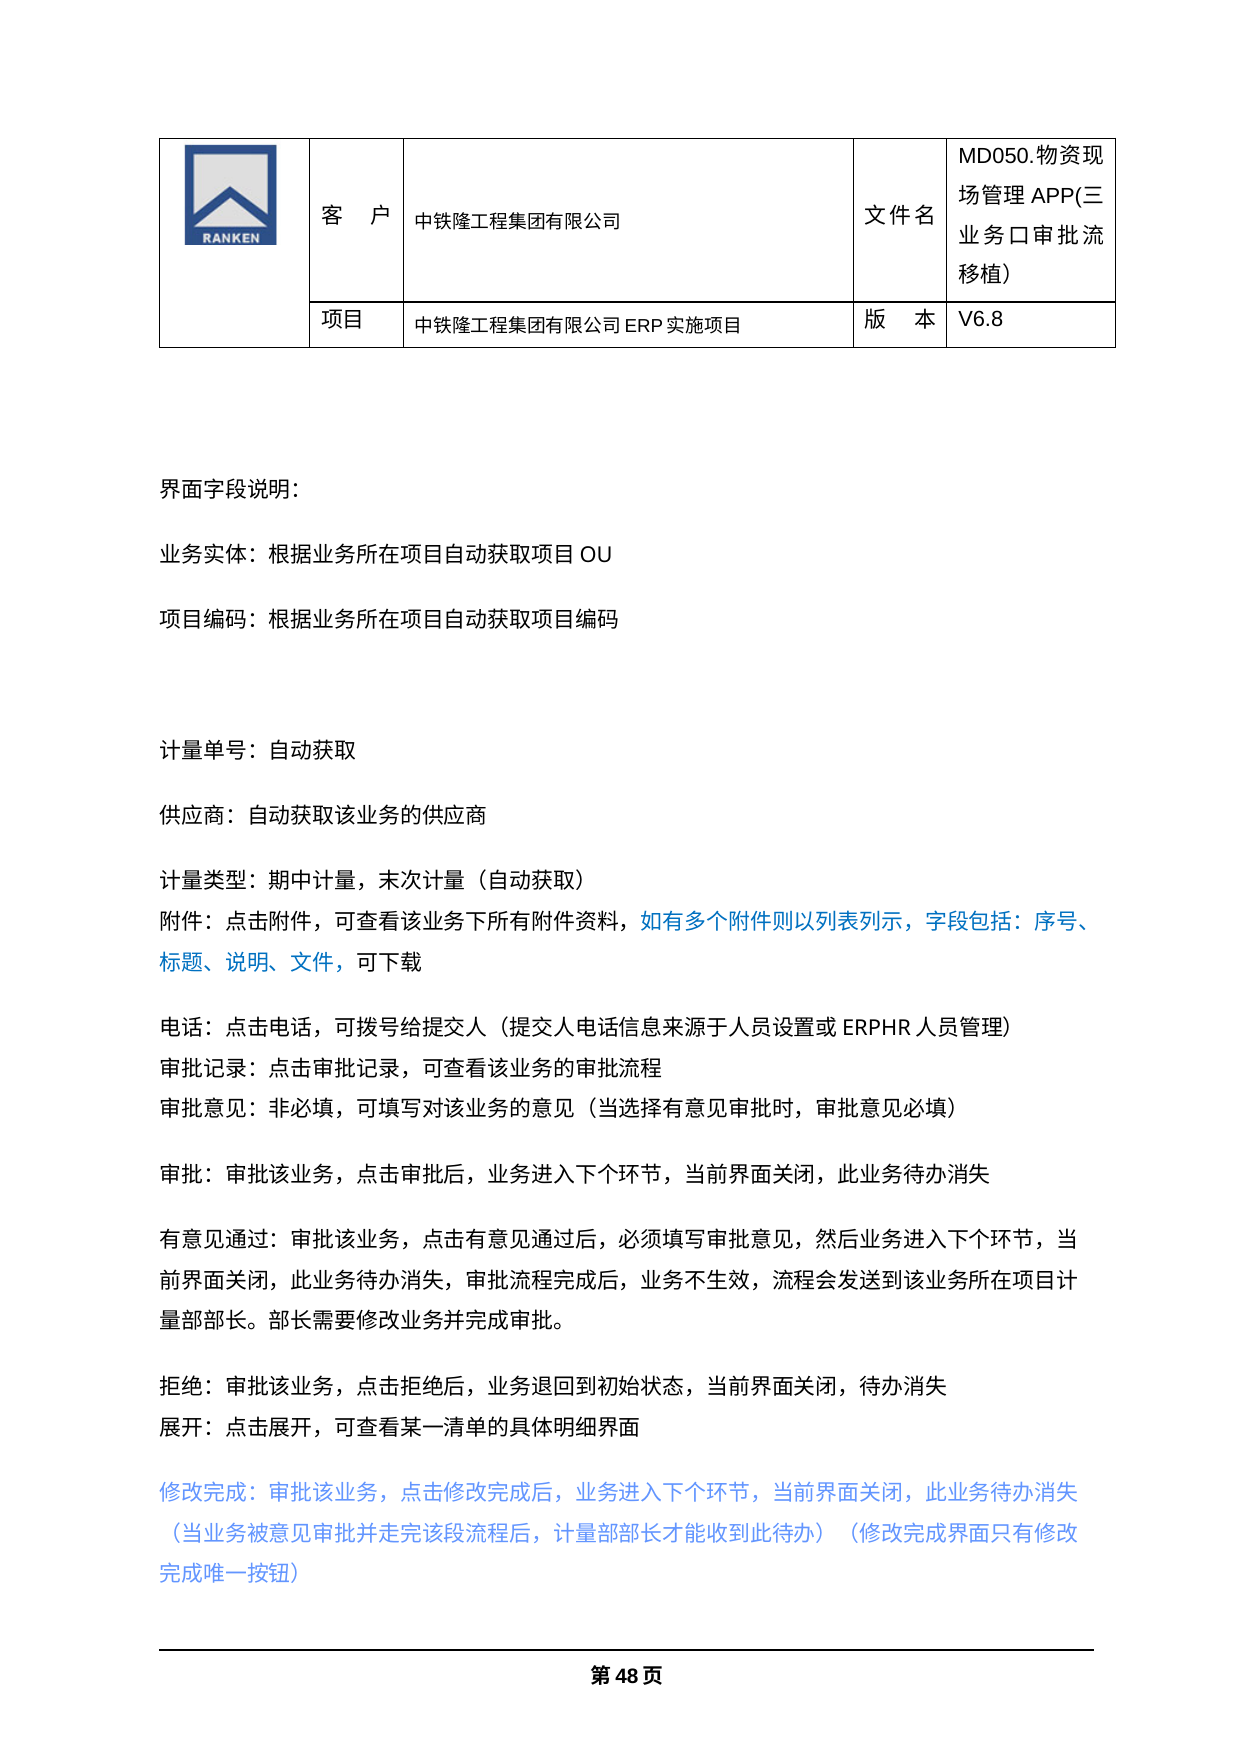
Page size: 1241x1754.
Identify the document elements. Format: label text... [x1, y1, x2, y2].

text 供应商：自动获取该业务的供应商 [159, 798, 1095, 830]
text 修改完成：审批该业务，点击修改完成后，业务进入下个环节，当前界面关闭，此业务待办消失（当业务被意见审批并走完该段流程后，计量部部长才能收到此待办）（修改完成界面只有修改完成唯一按钮） [159, 1474, 1095, 1588]
text 计量类型：期中计量，末次计量（自动获取） 附件：点击附件，可查看该业务下所有附件资料，如有多个附件则以列表列示，字段包括：序号、标题、说明、文件，可下载 [159, 863, 1095, 977]
text 项目编码：根据业务所在项目自动获取项目编码 [159, 602, 1095, 634]
text 计量单号：自动获取 [159, 732, 1095, 765]
text 有意见通过：审批该业务，点击有意见通过后，必须填写审批意见，然后业务进入下个环节，当前界面关闭，此业务待办消失，审批流程完成后，业务不生效，流程会发送到该业务所在项目计量部部长。部长需要修改业务并完成审批。 [159, 1222, 1095, 1336]
text 界面字段说明： [159, 471, 1095, 504]
text 电话：点击电话，可拨号给提交人（提交人电话信息来源于人员设置或ERPHR人员管理） 审批记录：点击审批记录，可查看该业务的审批流程 审批意见：非必填，可填写对该业务的意见（当选择有意见审批时，审批意见必填） [159, 1010, 1095, 1123]
text 拒绝：审批该业务，点击拒绝后，业务退回到初始状态，当前界面关闭，待办消失 展开：点击展开，可查看某一清单的具体明细界面 [159, 1368, 1095, 1442]
text 审批：审批该业务，点击审批后，业务进入下个环节，当前界面关闭，此业务待办消失 [159, 1156, 1095, 1189]
picture [174, 139, 282, 245]
text 业务实体：根据业务所在项目自动获取项目OU [159, 537, 1095, 569]
